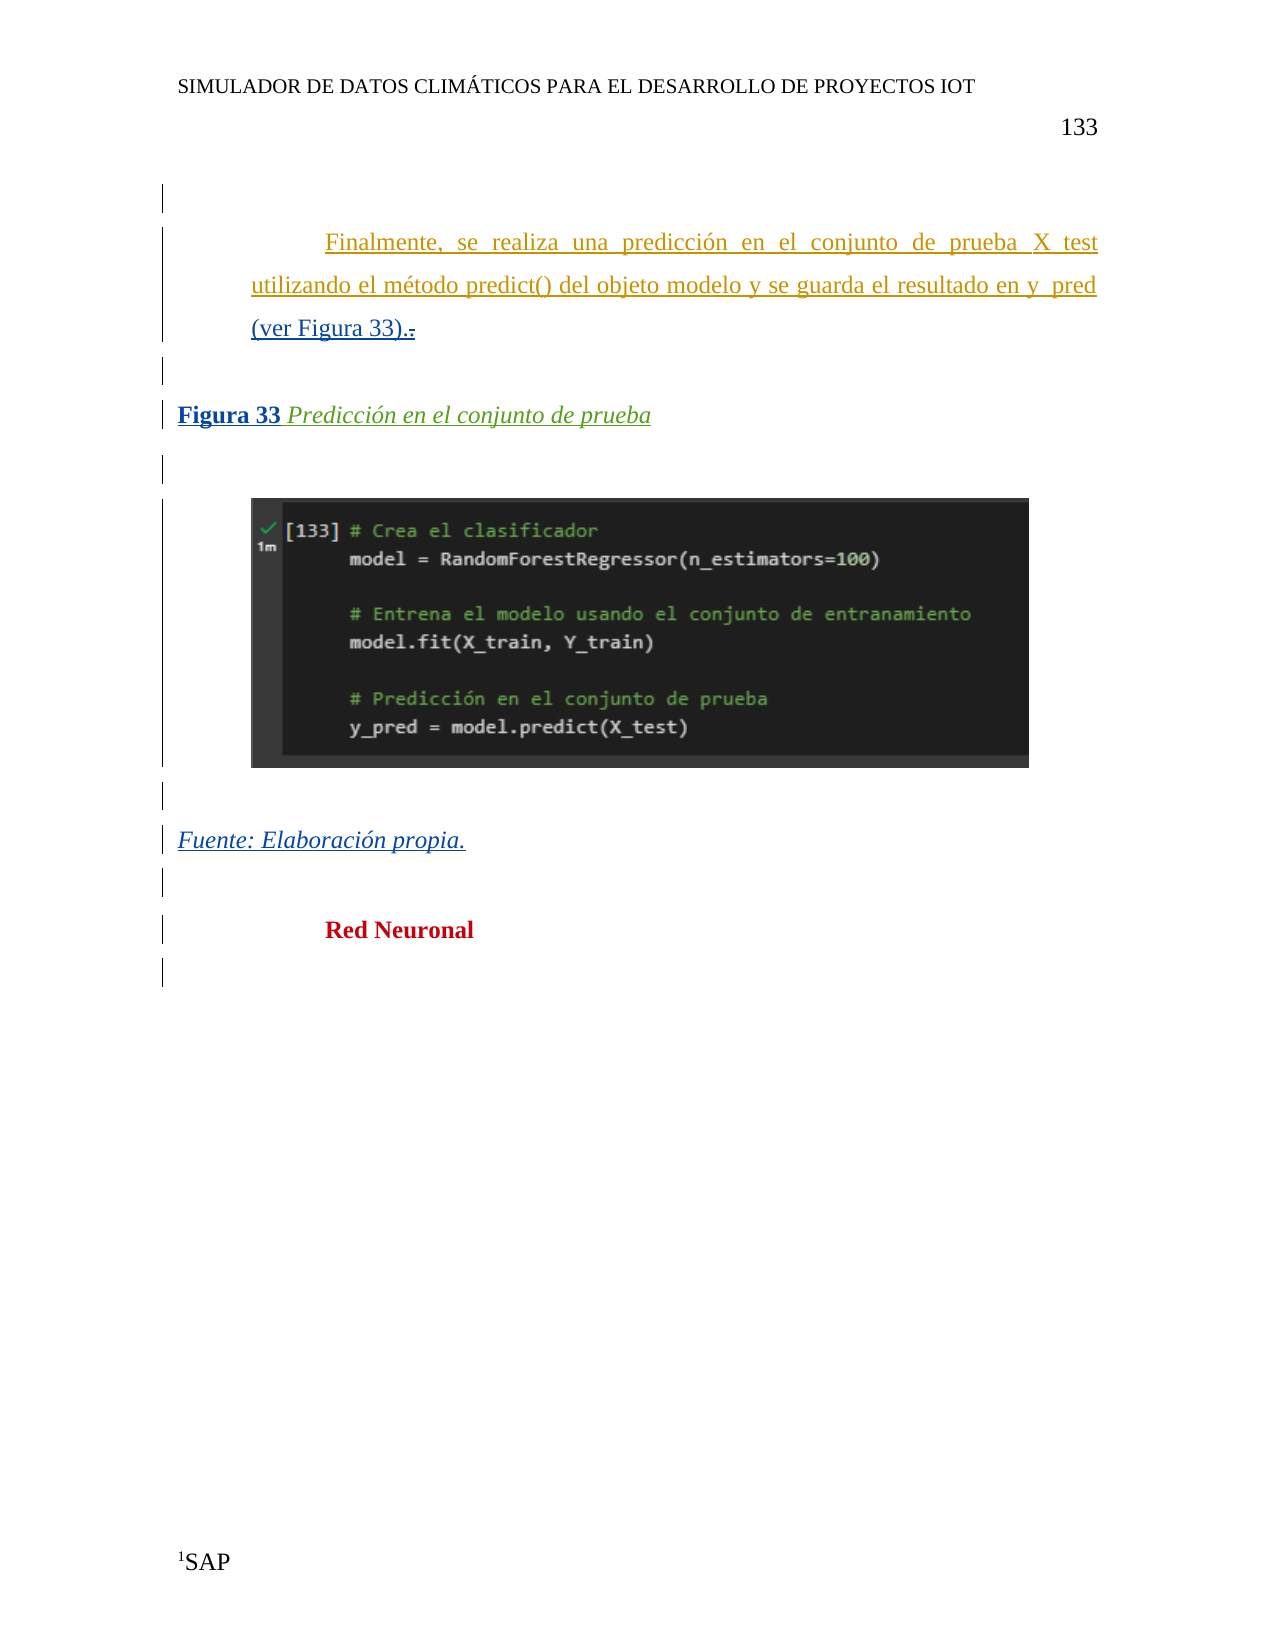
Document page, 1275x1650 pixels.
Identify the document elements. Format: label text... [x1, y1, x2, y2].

subtitle Red Neuronal [325, 915, 1098, 944]
picture [251, 498, 1029, 768]
text 32 [177, 400, 1098, 428]
